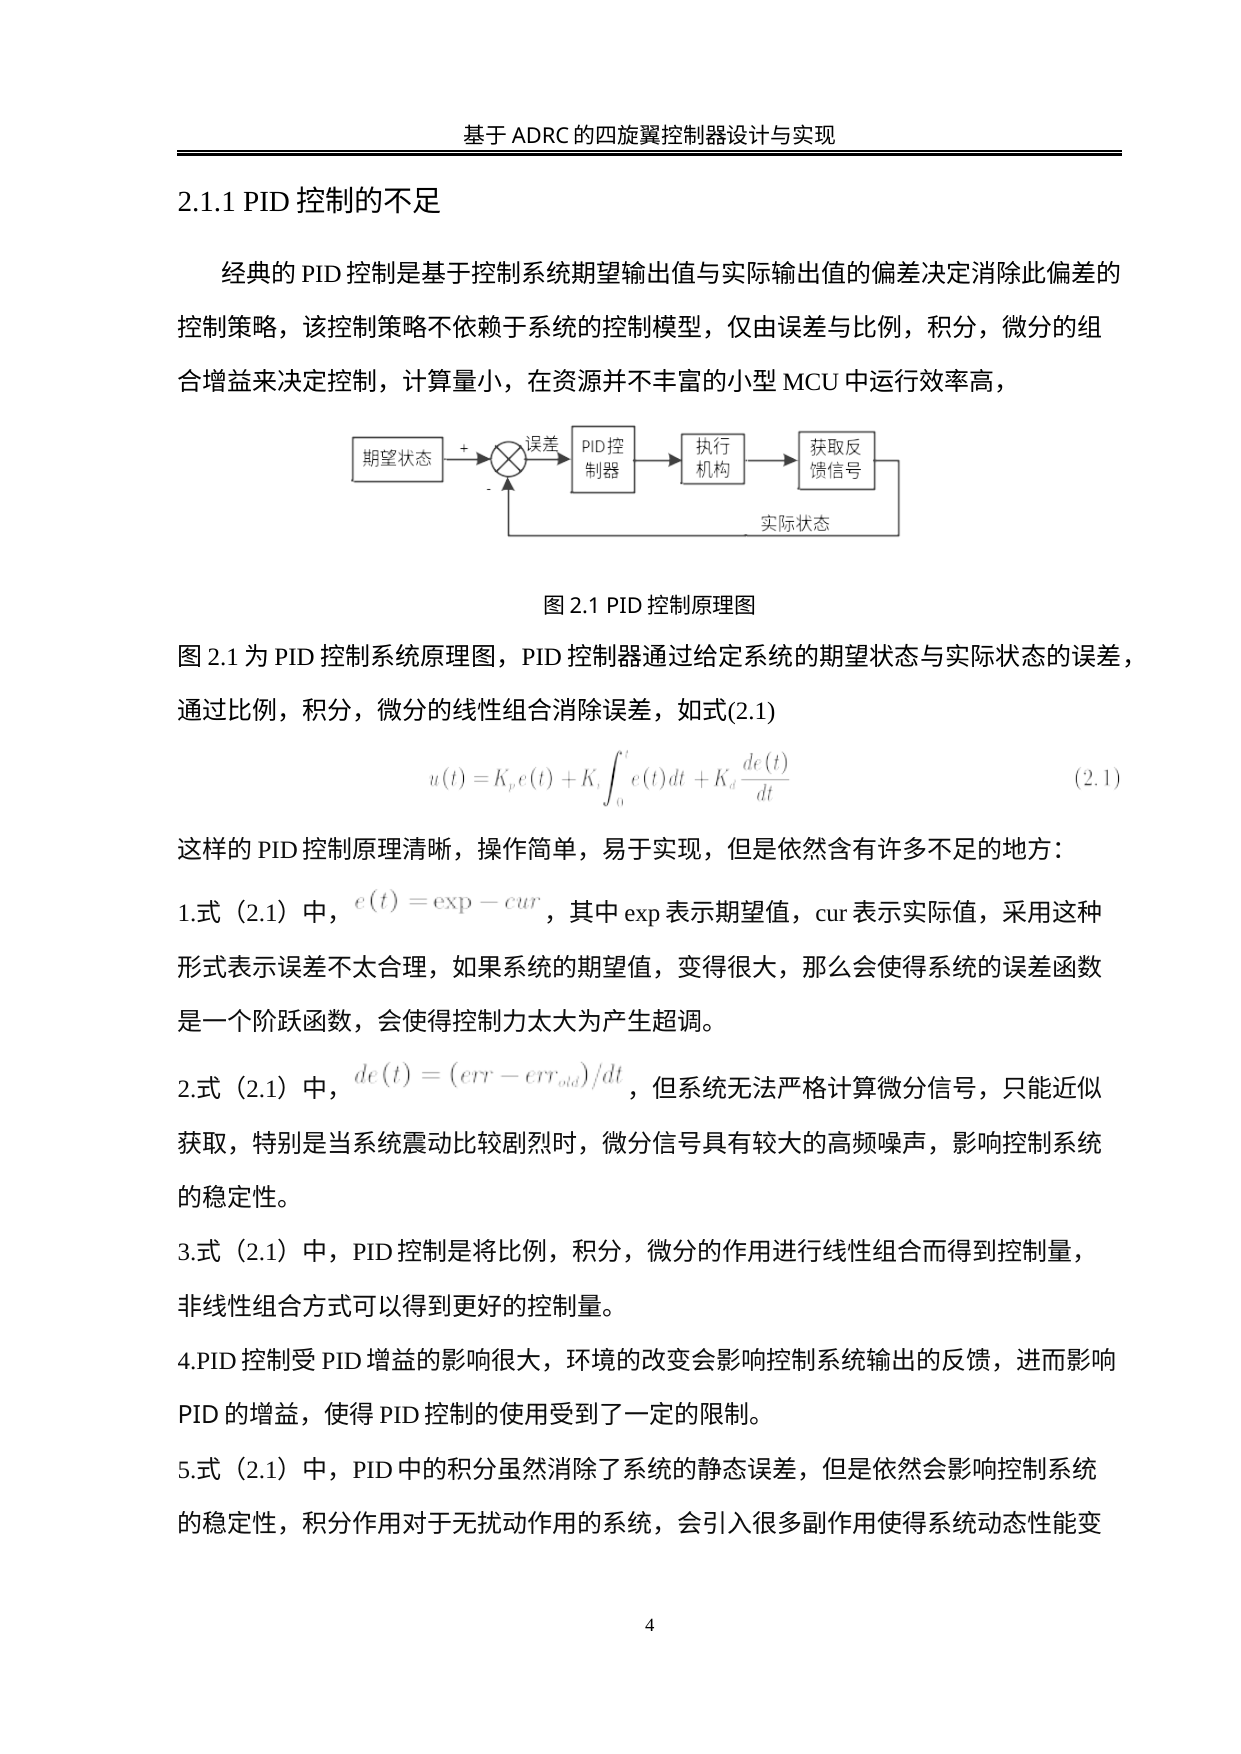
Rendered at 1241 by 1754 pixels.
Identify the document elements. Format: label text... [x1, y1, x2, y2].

text 图2.1 PID控制原理图 [177, 588, 1122, 620]
text 图2.1为PID控制系统原理图，PID控制器通过给定系统的期望状态与实际状态的误差，通过比例，积分，微分的线性组合消除误差，如式(2.1) [177, 636, 1122, 727]
text 2.式（2.1）中，，但系统无法严格计算微分信号，只能近似获取，特别是当系统震动比较剧烈时，微分信号具有较大的高频噪声，影响控制系统的稳定性。 [177, 1056, 1122, 1214]
text 这样的PID控制原理清晰，操作简单，易于实现，但是依然含有许多不足的地方： [177, 829, 1122, 866]
text 4.PID控制受PID增益的影响很大，环境的改变会影响控制系统输出的反馈，进而影响PID的增益，使得PID控制的使用受到了一定的限制。 [177, 1341, 1122, 1431]
subtitle 2.1.1 PID控制的不足 [177, 177, 1122, 219]
text 5.式（2.1）中，PID中的积分虽然消除了系统的静态误差，但是依然会影响控制系统的稳定性，积分作用对于无扰动作用的系统，会引入很多副作用使得系统动态性能变差。 [177, 1449, 1122, 1540]
text 1.式（2.1）中，，其中exp表示期望值，cur表示实际值，采用这种形式表示误差不太合理，如果系统的期望值，变得很大，那么会使得系统的误差函数是一个阶跃函数，会使得控制力太大为产生超调。 [177, 884, 1122, 1038]
text 3.式（2.1）中，PID控制是将比例，积分，微分的作用进行线性组合而得到控制量，非线性组合方式可以得到更好的控制量。 [177, 1232, 1122, 1322]
text 经典的PID控制是基于控制系统期望输出值与实际输出值的偏差决定消除此偏差的控制策略，该控制策略不依赖于系统的控制模型，仅由误差与比例，积分，微分的组合增益来决定控制，计算量小，在资源并不丰富的小型MCU中运行效率高， [177, 253, 1122, 398]
